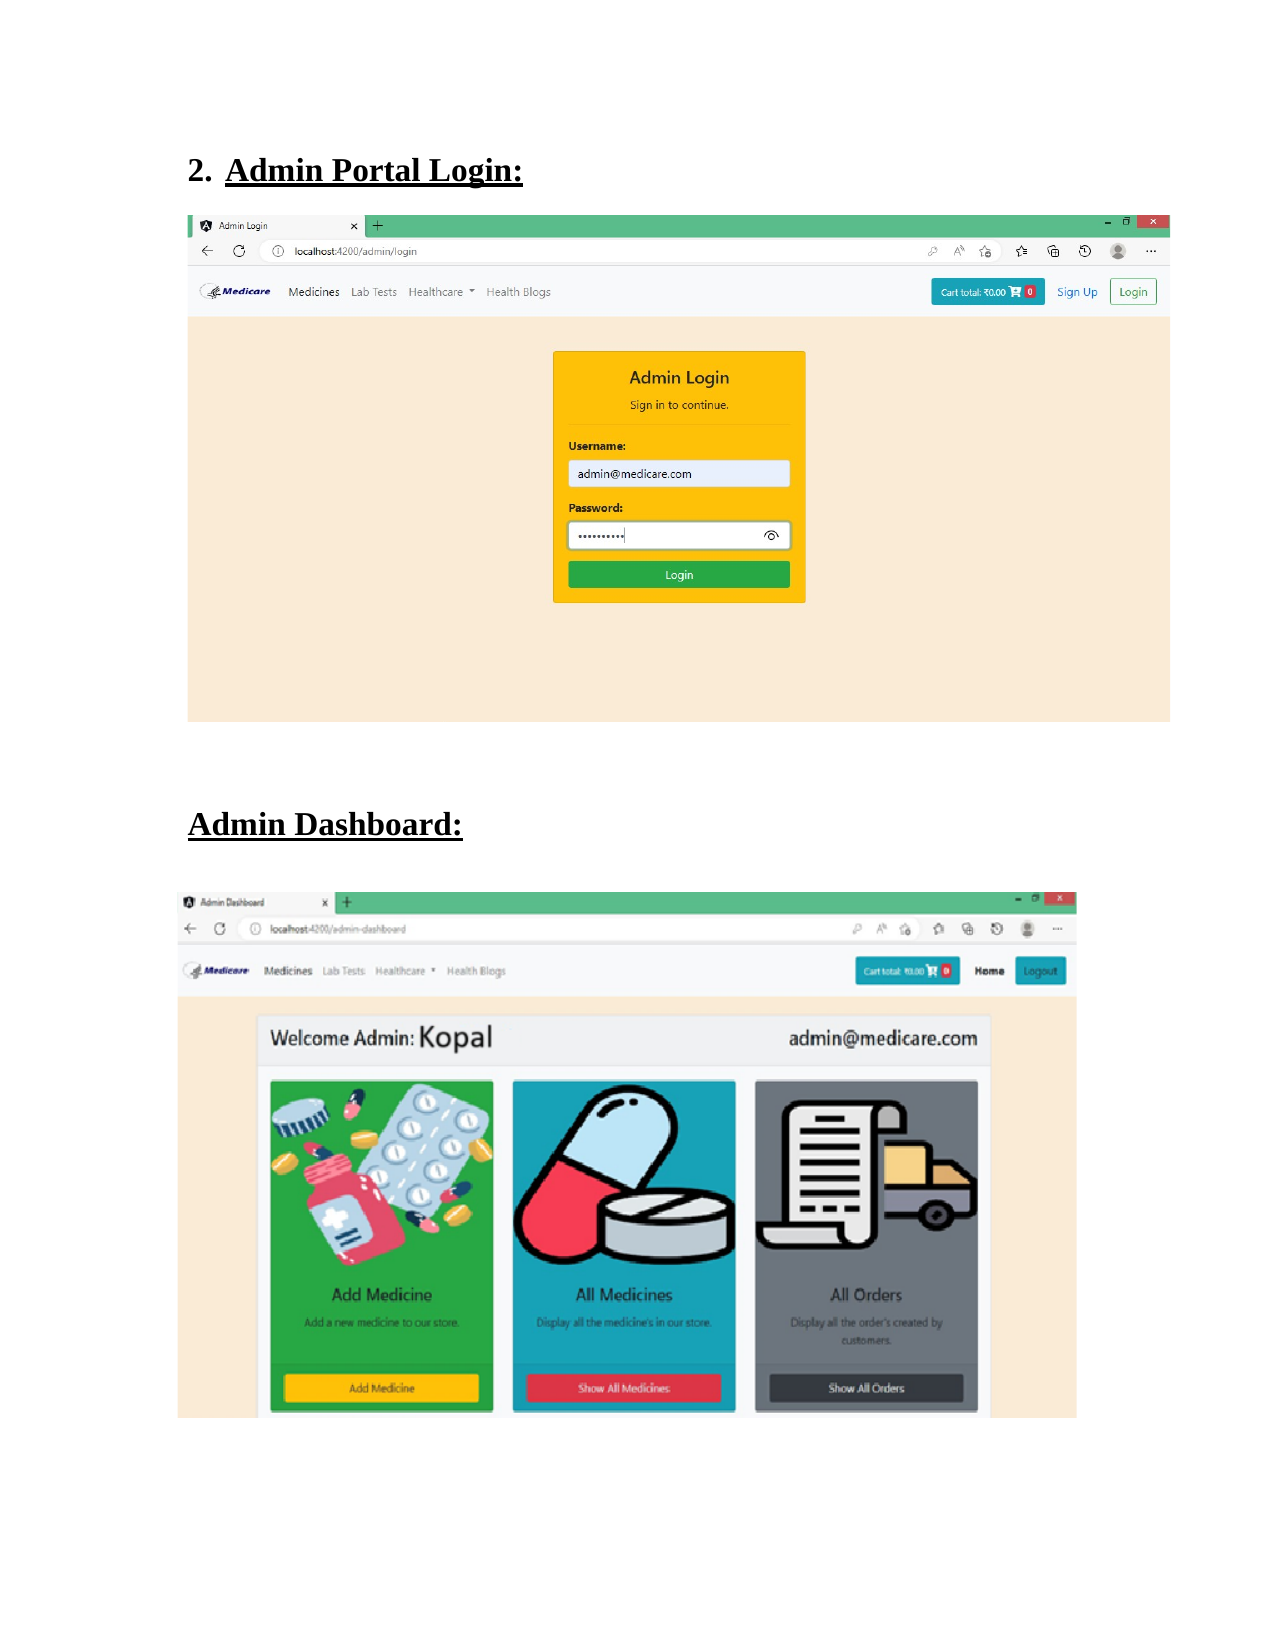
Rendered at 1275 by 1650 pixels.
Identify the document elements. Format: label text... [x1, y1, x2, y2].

list Admin Portal Login: [187, 150, 1173, 188]
picture [177, 892, 1078, 1418]
text Admin Dashboard: [187, 805, 1173, 843]
picture [187, 215, 1171, 722]
